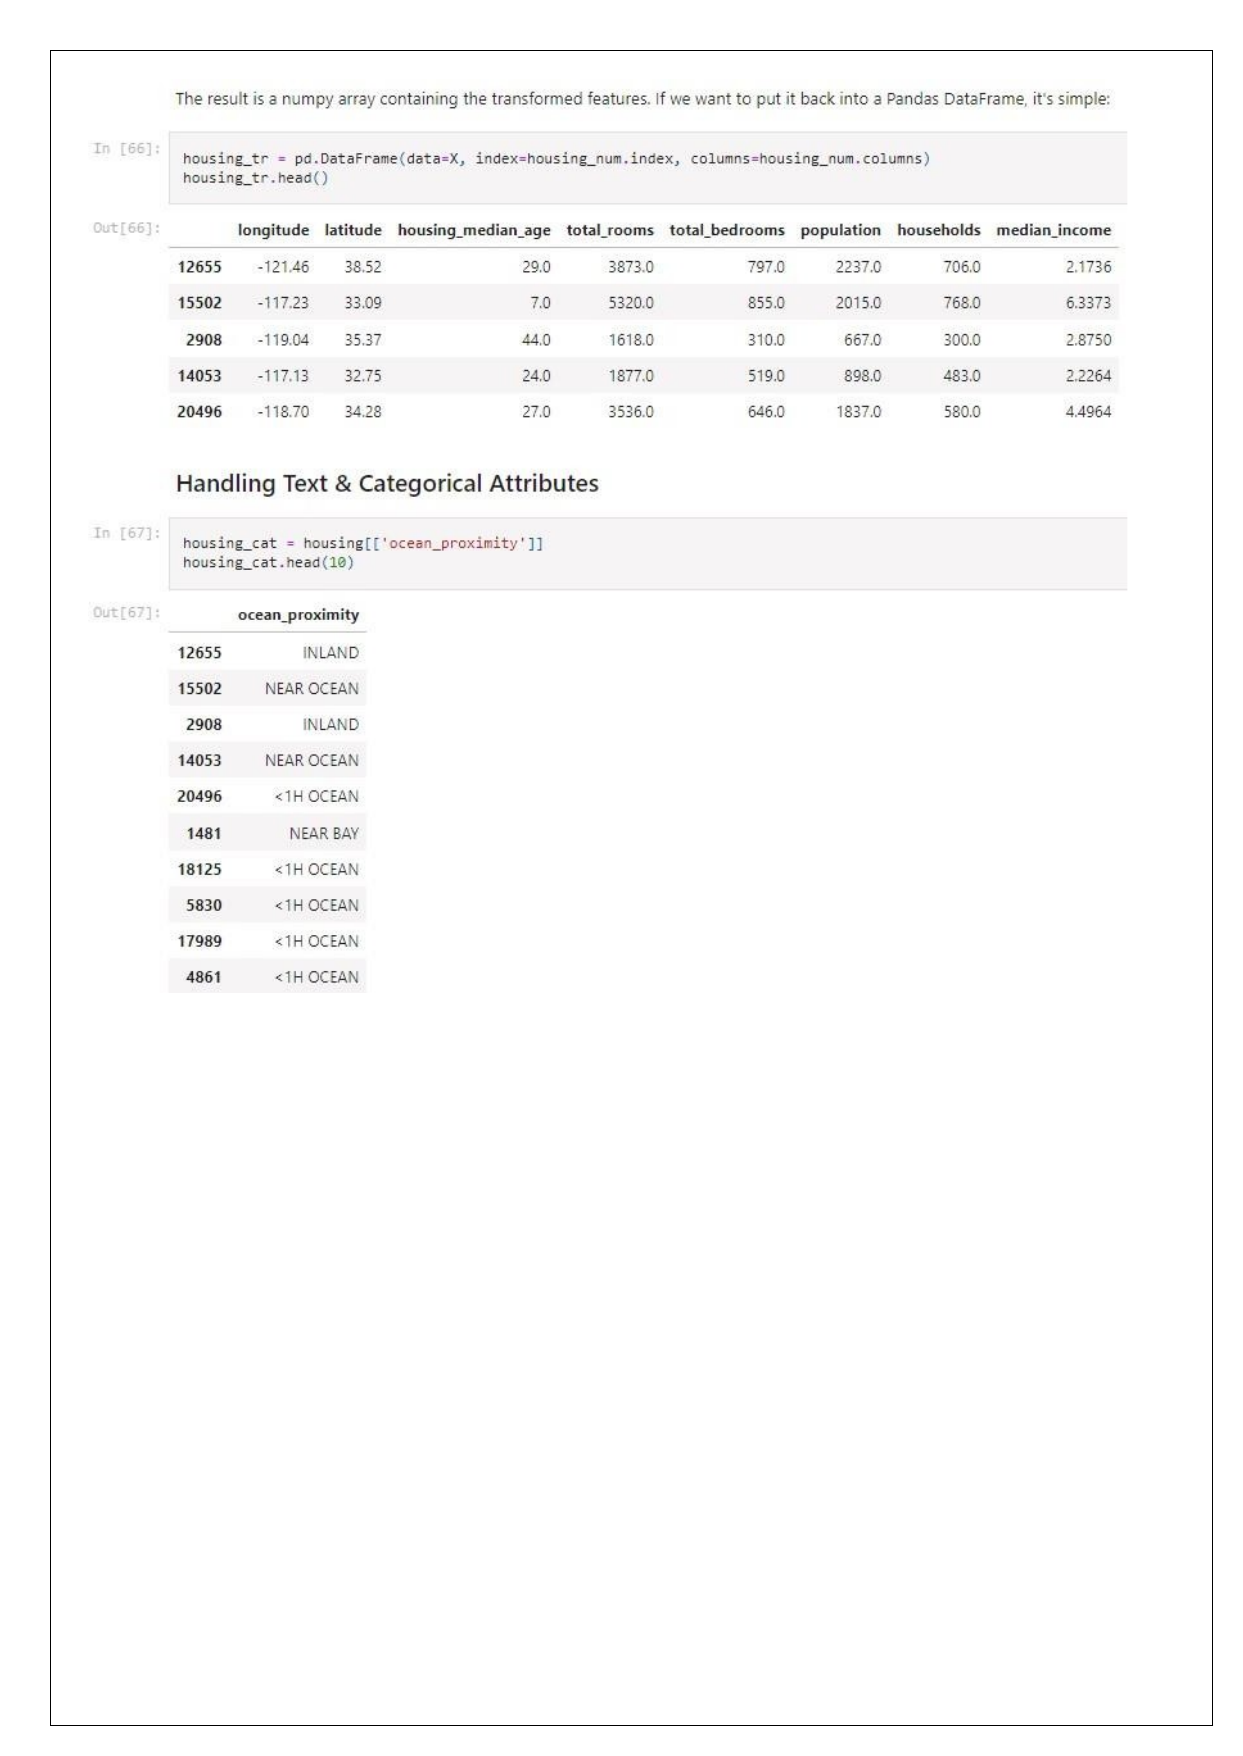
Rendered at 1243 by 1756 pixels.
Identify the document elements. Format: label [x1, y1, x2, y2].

picture [88, 79, 1128, 993]
